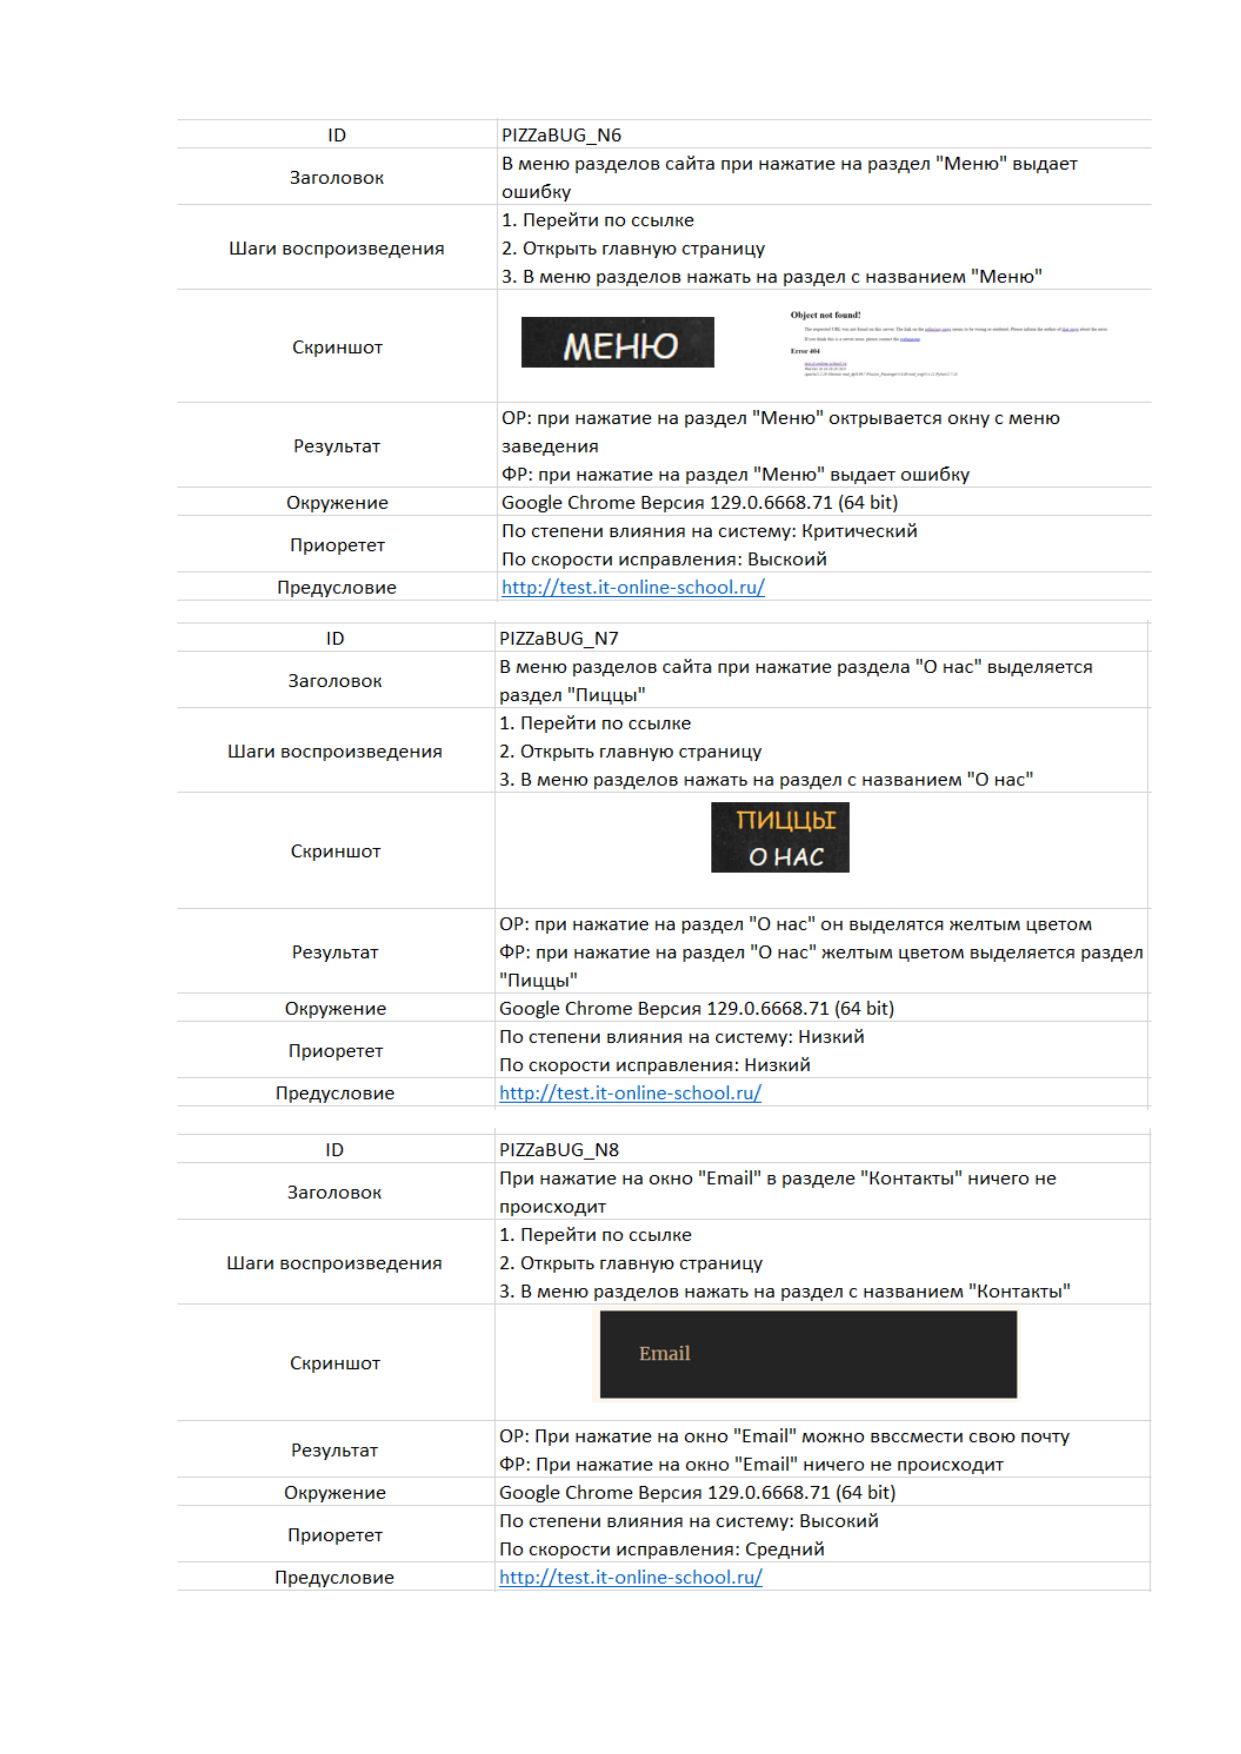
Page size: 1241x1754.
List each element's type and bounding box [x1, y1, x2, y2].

picture [177, 1128, 1152, 1592]
picture [177, 620, 1152, 1110]
picture [177, 118, 1152, 602]
